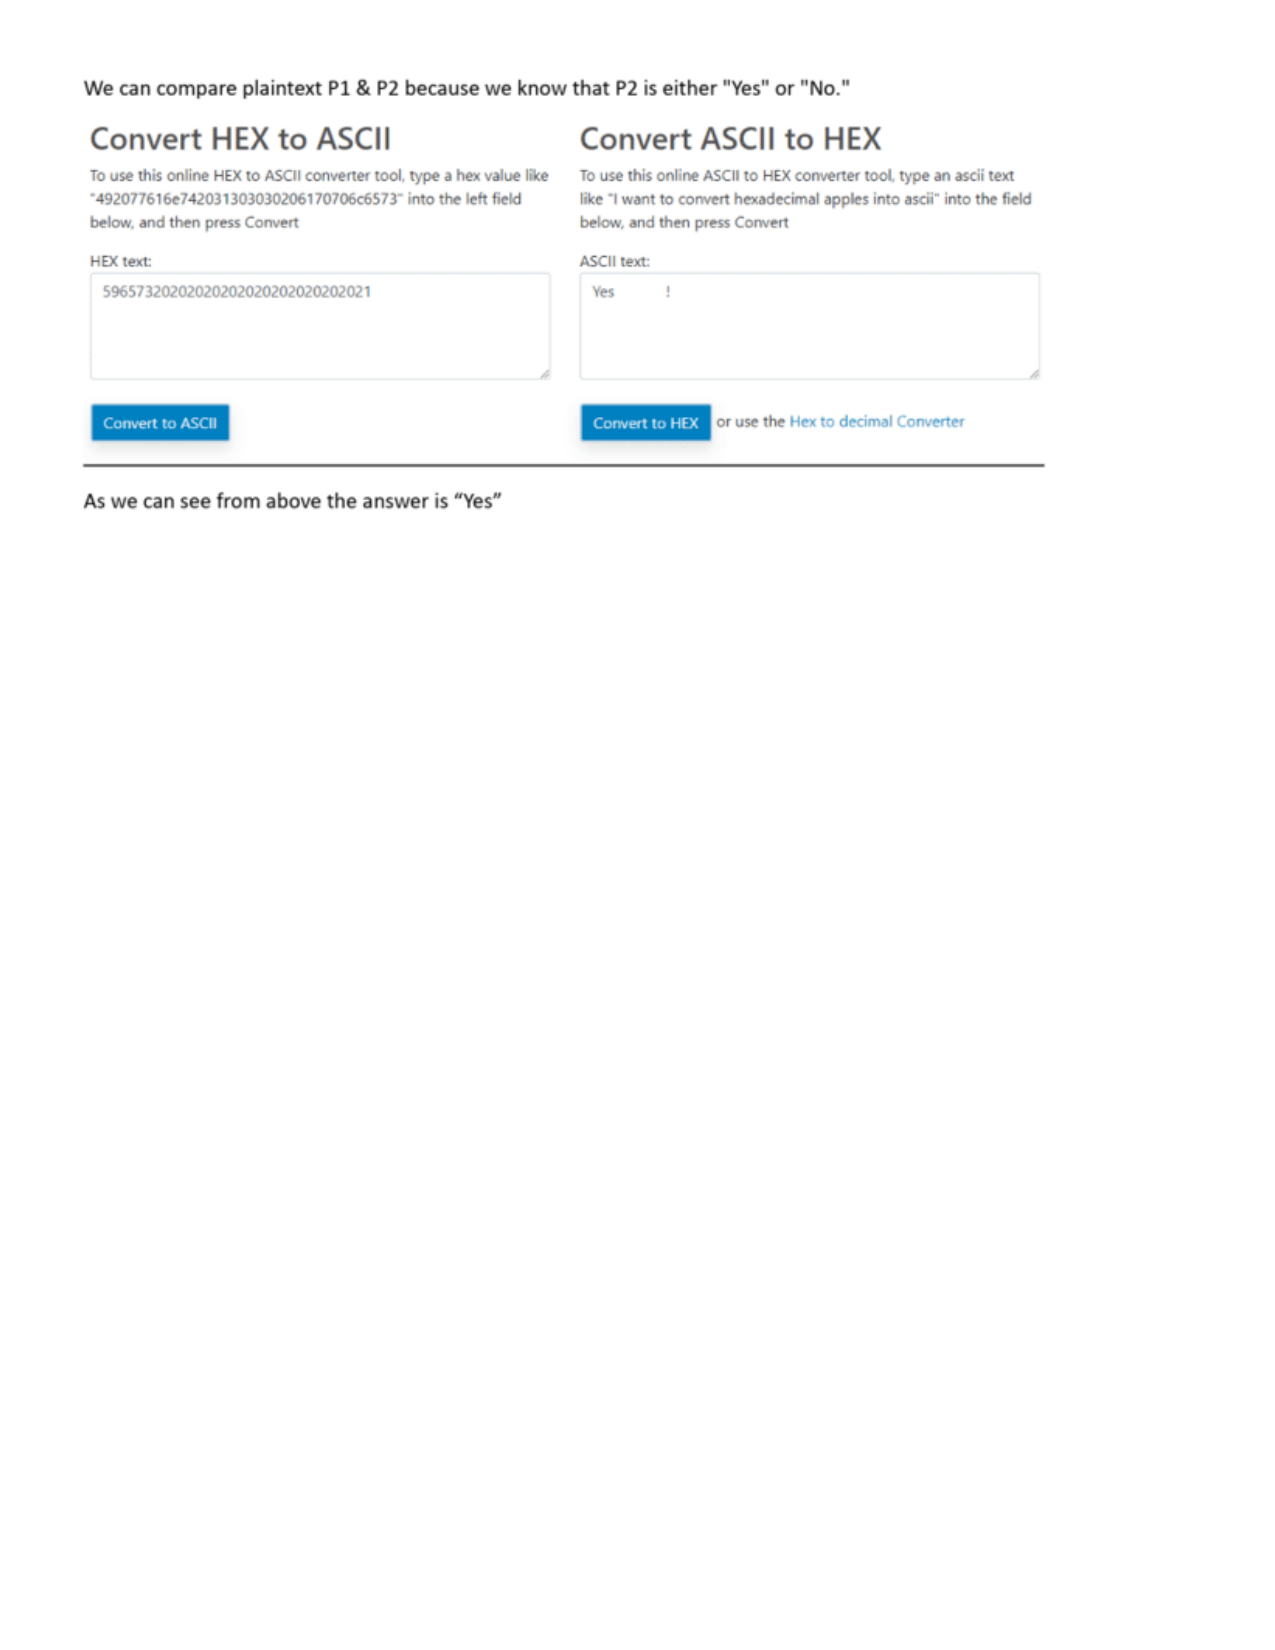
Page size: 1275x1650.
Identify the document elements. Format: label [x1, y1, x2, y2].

picture [75, 75, 1083, 525]
